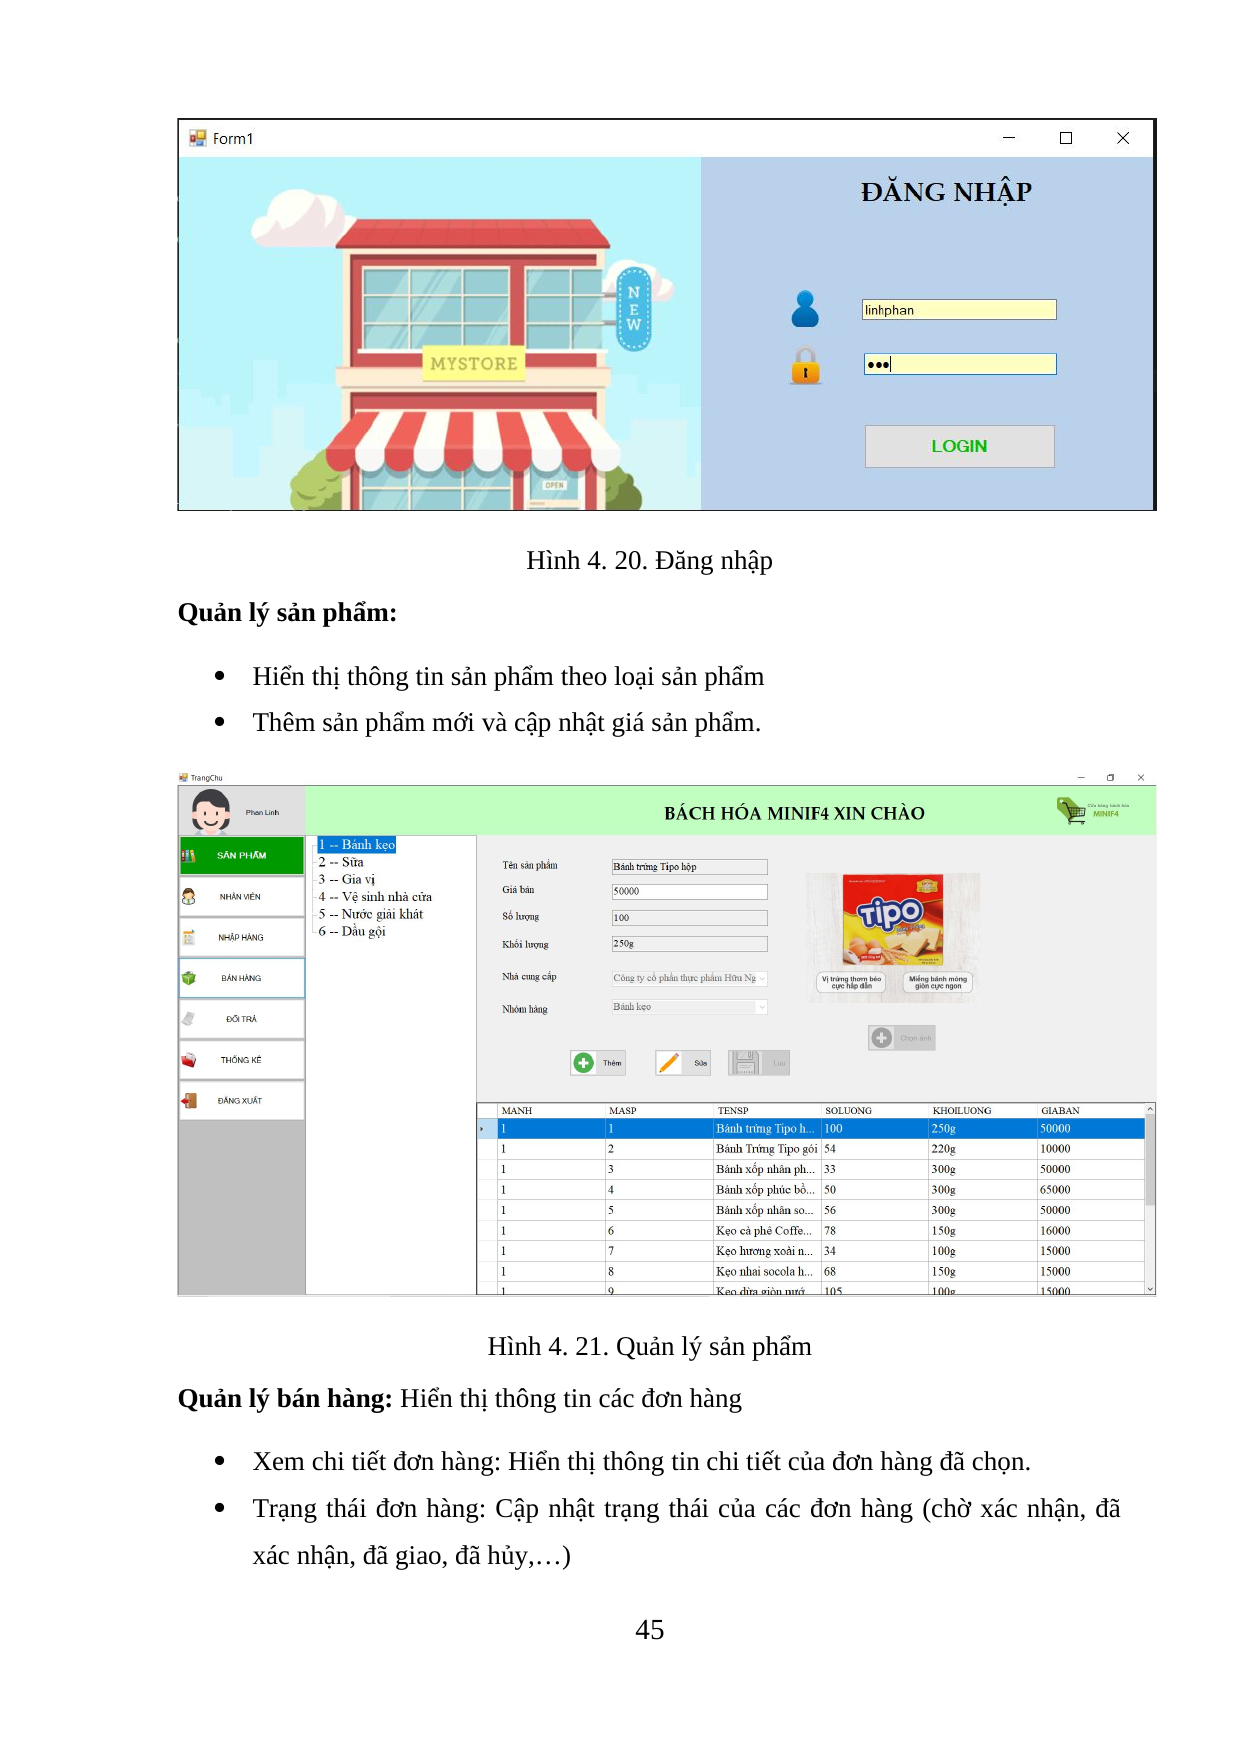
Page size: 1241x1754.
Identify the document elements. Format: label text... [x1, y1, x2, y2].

text Quản lý sản phẩm: [177, 596, 1122, 627]
picture [177, 770, 1157, 1297]
list Hiển thị thông tin sản phẩm theo loại sản phẩm [215, 660, 1122, 691]
text Hình 4. 20. Đăng nhập [177, 544, 1122, 576]
picture [177, 118, 1157, 511]
text Quản lý bán hàng: Hiển thị thông tin các đơn hàng [177, 1382, 1122, 1413]
list Thêm sản phẩm mới và cập nhật giá sản phẩm. [215, 707, 1122, 738]
list Trạng thái đơn hàng: Cập nhật trạng thái của các đơn hàng (chờ xác nhận, đã xác nhận, đã giao, đã hủy,…) [215, 1492, 1122, 1570]
text Hình 4. 21. Quản lý sản phẩm [177, 1330, 1122, 1361]
list Xem chi tiết đơn hàng: Hiển thị thông tin chi tiết của đơn hàng đã chọn. [215, 1445, 1122, 1477]
